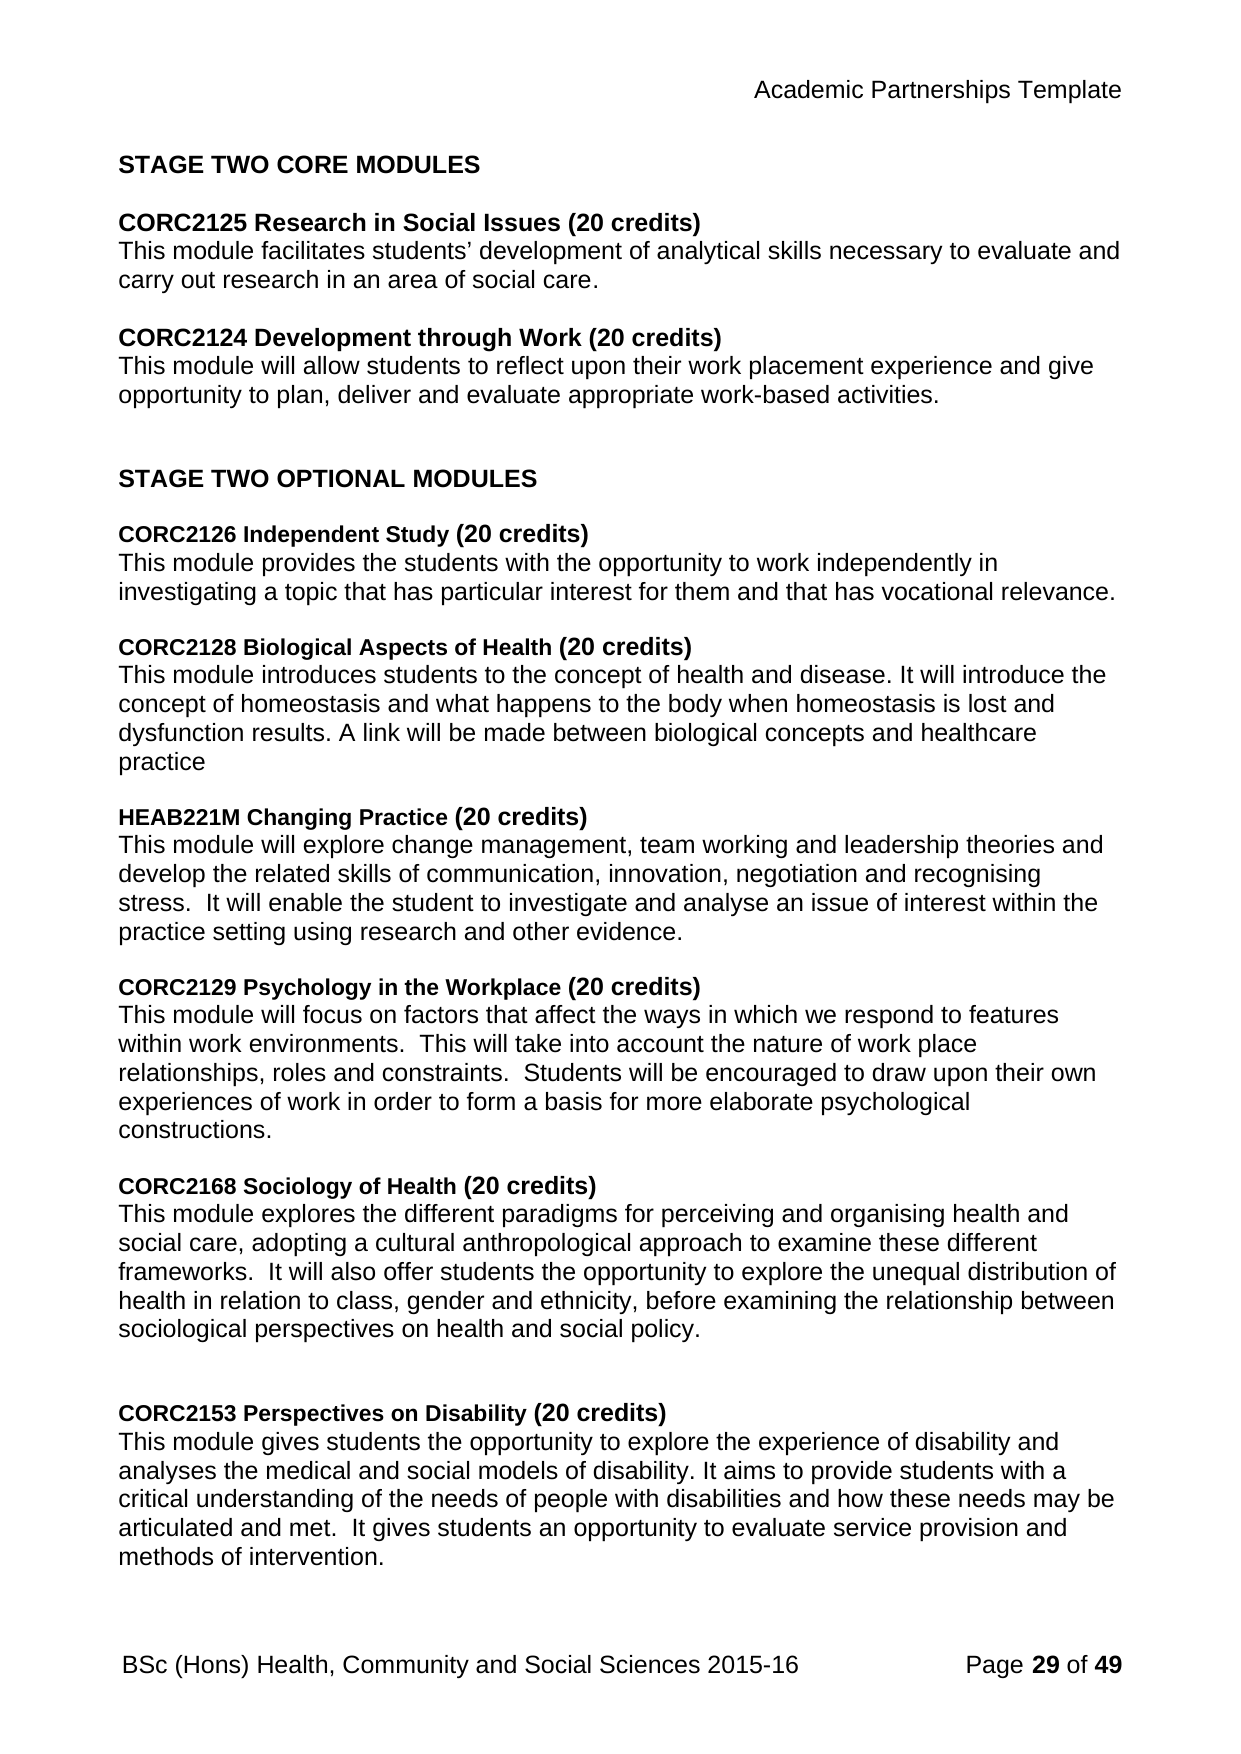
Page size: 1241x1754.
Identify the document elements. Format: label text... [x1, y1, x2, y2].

text This module introduces students to the concept of health and disease. It will introduce the concept of homeostasis and what happens to the body when homeostasis is lost and dysfunction results. A link will be made between biological concepts and healthcare practice [118, 660, 1122, 775]
text CORC2129 Psychology in the Workplace (20 credits) [118, 972, 1122, 1001]
text CORC2124 Development through Work (20 credits) [118, 322, 1122, 351]
text This module facilitates students’ development of analytical skills necessary to evaluate and carry out research in an area of social care. [118, 236, 1122, 294]
text This module will focus on factors that affect the ways in which we respond to features within work environments. This will take into account the nature of work place relationships, roles and constraints. Students will be encouraged to draw upon their own experiences of work in order to form a basis for more elaborate psychological constructions. [118, 1001, 1122, 1144]
text This module provides the students with the opportunity to work independently in investigating a topic that has particular interest for them and that has vocational relevance. [118, 548, 1122, 605]
text This module gives students the opportunity to explore the experience of disability and analyses the medical and social models of disability. It aims to provide students with a critical understanding of the needs of people with disabilities and how these needs may be articulated and met. It gives students an opportunity to evaluate service provision and methods of intervention. [118, 1427, 1122, 1571]
text STAGE TWO CORE MODULES [118, 150, 1122, 179]
text HEAB221M Changing Practice (20 credits) [118, 802, 1122, 830]
text This module will allow students to reflect upon their work placement experience and give opportunity to plan, deliver and evaluate appropriate work-based activities. [118, 351, 1122, 409]
text CORC2126 Independent Study (20 credits) [118, 519, 1122, 548]
text CORC2125 Research in Social Issues (20 credits) [118, 207, 1122, 236]
text This module explores the different paradigms for perceiving and organising health and social care, adopting a cultural anthropological approach to examine these different frameworks. It will also offer students the opportunity to explore the unequal distribution of health in relation to class, gender and ethnicity, before examining the relationship between sociological perspectives on health and social policy. [118, 1199, 1122, 1343]
text STAGE TWO OPTIONAL MODULES [118, 464, 1122, 493]
text CORC2153 Perspectives on Disability (20 credits) [118, 1398, 1122, 1427]
text This module will explore change management, team working and leadership theories and develop the related skills of communication, innovation, negotiation and recognising stress. It will enable the student to investigate and analyse an issue of interest within the practice setting using research and other evidence. [118, 830, 1122, 945]
text CORC2168 Sociology of Health (20 credits) [118, 1171, 1122, 1199]
text CORC2128 Biological Aspects of Health (20 credits) [118, 632, 1122, 660]
